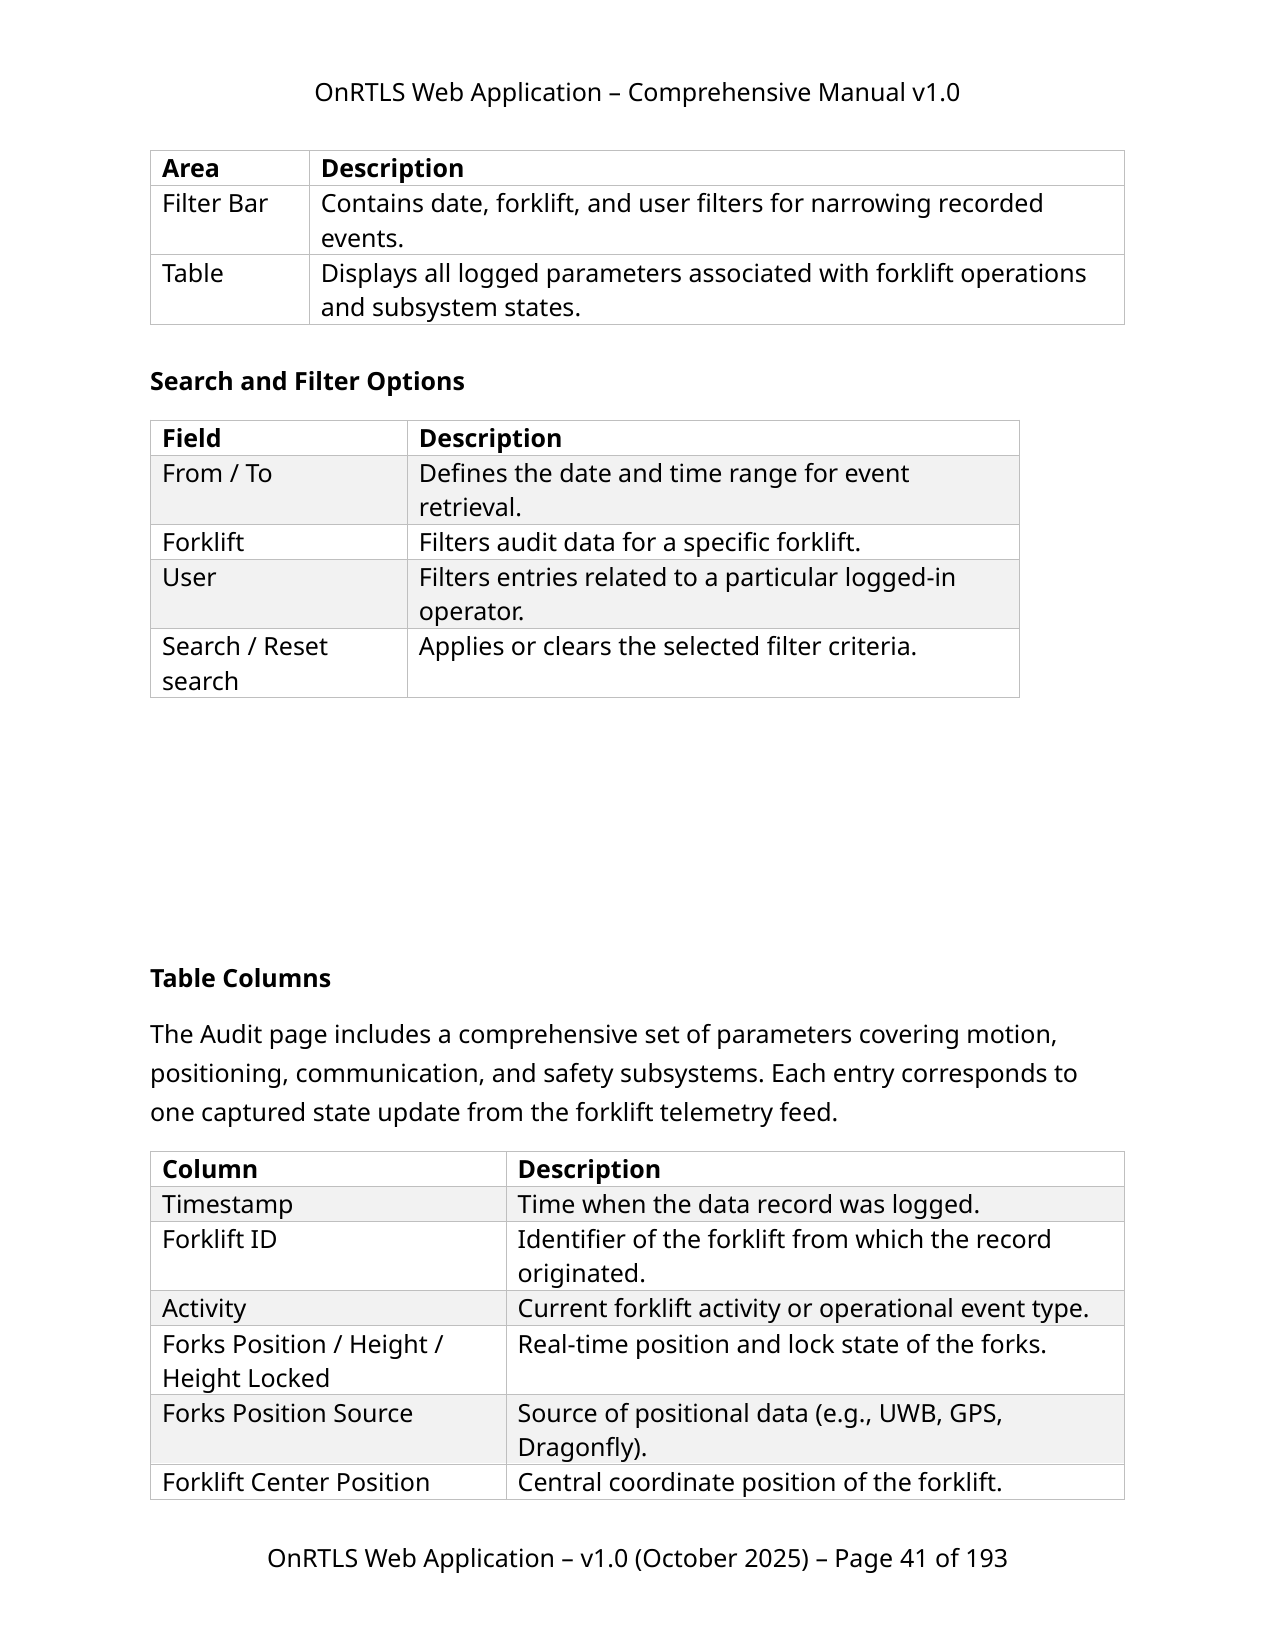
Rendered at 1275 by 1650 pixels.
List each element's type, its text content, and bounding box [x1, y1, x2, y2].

table_header Description [310, 151, 1124, 185]
table_cell Filters entries related to a particular logged-in operator. [408, 560, 1019, 628]
table_cell Defines the date and time range for event retrieval. [408, 456, 1019, 524]
table_cell Applies or clears the selected filter criteria. [408, 629, 1019, 697]
table_cell Current forklift activity or operational event type. [507, 1291, 1124, 1325]
table_cell Displays all logged parameters associated with forklift operations and subsystem states. [310, 255, 1124, 323]
table_cell Forks Position Source [151, 1395, 506, 1463]
table_cell Time when the data record was logged. [507, 1187, 1124, 1221]
table_cell Central coordinate position of the forklift. [507, 1465, 1124, 1499]
table_cell Search / Reset search [151, 629, 407, 697]
table_cell Table [151, 255, 309, 323]
text The Audit page includes a comprehensive set of parameters covering motion, positioning, communication, and safety subsystems. Each entry corresponds to one captured state update from the forklift telemetry feed. [150, 1017, 1125, 1129]
table_header Area [151, 151, 309, 185]
table_cell Real-time position and lock state of the forks. [507, 1326, 1124, 1394]
table_header Description [408, 421, 1019, 454]
table_cell Forks Position / Height / Height Locked [151, 1326, 506, 1394]
text Table Columns [150, 922, 1125, 995]
table_cell From / To [151, 456, 407, 524]
table_header Description [507, 1152, 1124, 1186]
table_cell Forklift Center Position [151, 1465, 506, 1499]
table_cell Identifier of the forklift from which the record originated. [507, 1222, 1124, 1290]
table_cell Contains date, forklift, and user filters for narrowing recorded events. [310, 186, 1124, 254]
table_cell Forklift ID [151, 1222, 506, 1290]
table_cell Activity [151, 1291, 506, 1325]
table_cell Filter Bar [151, 186, 309, 254]
table_header Field [151, 421, 407, 454]
table_header Column [151, 1152, 506, 1186]
table_cell Timestamp [151, 1187, 506, 1221]
table_cell Source of positional data (e.g., UWB, GPS, Dragonfly). [507, 1395, 1124, 1463]
text Search and Filter Options [150, 325, 1125, 398]
table_cell Forklift [151, 525, 407, 559]
table_cell User [151, 560, 407, 628]
table_cell Filters audit data for a specific forklift. [408, 525, 1019, 559]
